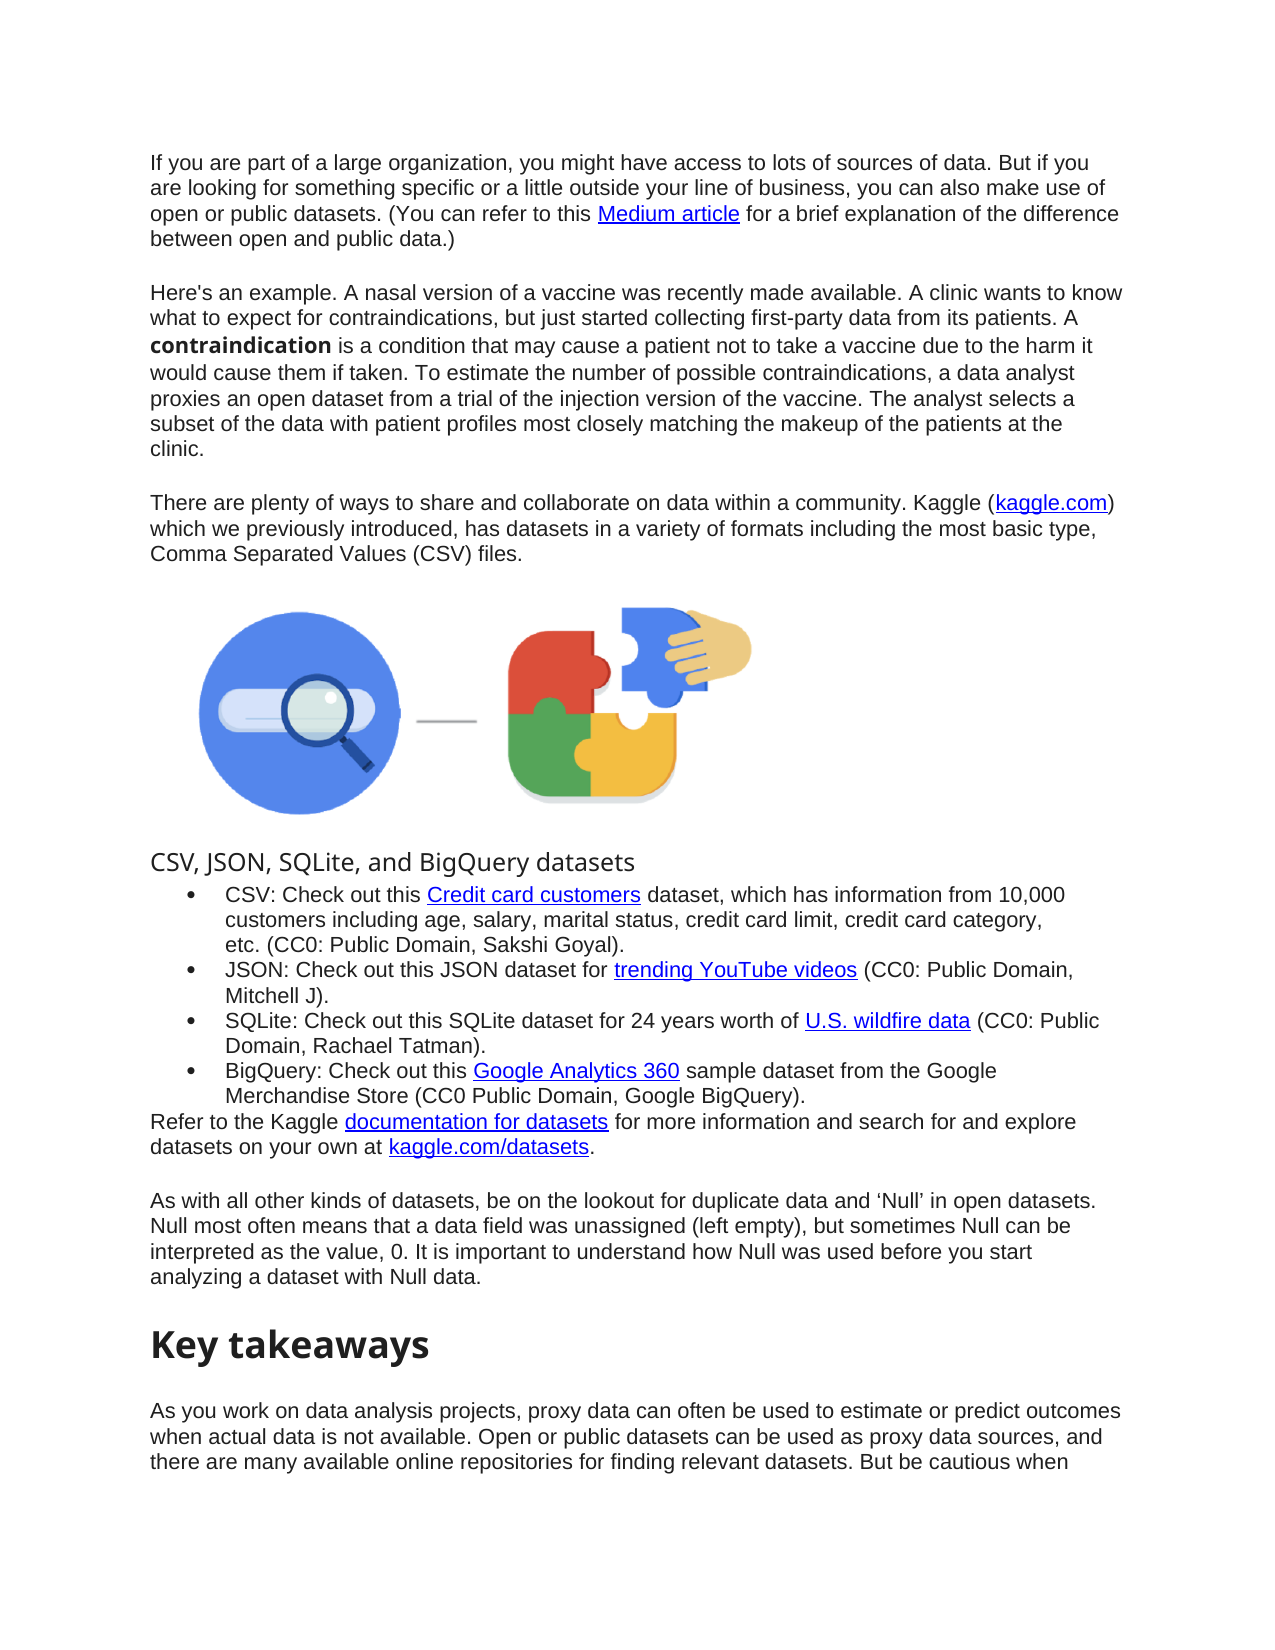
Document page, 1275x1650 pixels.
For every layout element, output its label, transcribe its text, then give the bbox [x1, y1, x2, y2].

text As with all other kinds of datasets, be on the lookout for duplicate data and ‘Null’ in open datasets. Null most often means that a data field was unassigned (left empty), but sometimes Null can be interpreted as the value, 0. It is important to understand how Null was used before you start analyzing a dataset with Null data. [150, 1188, 1125, 1289]
picture [150, 595, 1125, 827]
subtitle CSV, JSON, SQLite, and BigQuery datasets [150, 845, 1125, 879]
list SQLite: Check out this SQLite dataset for 24 years worth of U.S. wildfire data (CC0: Public Domain, Rachael Tatman). [187, 1008, 1125, 1058]
text There are plenty of ways to share and collaborate on data within a community. Kaggle (kaggle.com) which we previously introduced, has datasets in a variety of formats including the most basic type, Comma Separated Values (CSV) files. [150, 490, 1125, 566]
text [150, 1398, 1125, 1474]
text Here's an example. A nasal version of a vaccine was recently made available. A clinic wants to know what to expect for contraindications, but just started collecting first-party data from its patients. A contraindication is a condition that may cause a patient not to take a vaccine due to the harm it would cause them if taken. To estimate the number of possible contraindications, a data analyst proxies an open dataset from a trial of the injection version of the vaccine. The analyst selects a subset of the data with patient profiles most closely matching the makeup of the patients at the clinic. [150, 280, 1125, 461]
list JSON: Check out this JSON dataset for trending YouTube videos (CC0: Public Domain, Mitchell J). [187, 957, 1125, 1008]
list BigQuery: Check out this Google Analytics 360 sample dataset from the Google Merchandise Store (CC0 Public Domain, Google BigQuery). [187, 1058, 1125, 1109]
text Refer to the Kaggle documentation for datasets for more information and search for and explore datasets on your own at kaggle.com/datasets. [150, 1109, 1125, 1159]
text If you are part of a large organization, you might have access to lots of sources of data. But if you are looking for something specific or a little outside your line of business, you can also make use of open or public datasets. (You can refer to this Medium article for a brief explanation of the difference between open and public data.) [150, 150, 1125, 251]
list CSV: Check out this Credit card customers dataset, which has information from 10,000 customers including age, salary, marital status, credit card limit, credit card category, etc. (CC0: Public Domain, Sakshi Goyal). [187, 882, 1125, 957]
subtitle Key takeaways [150, 1318, 1125, 1369]
